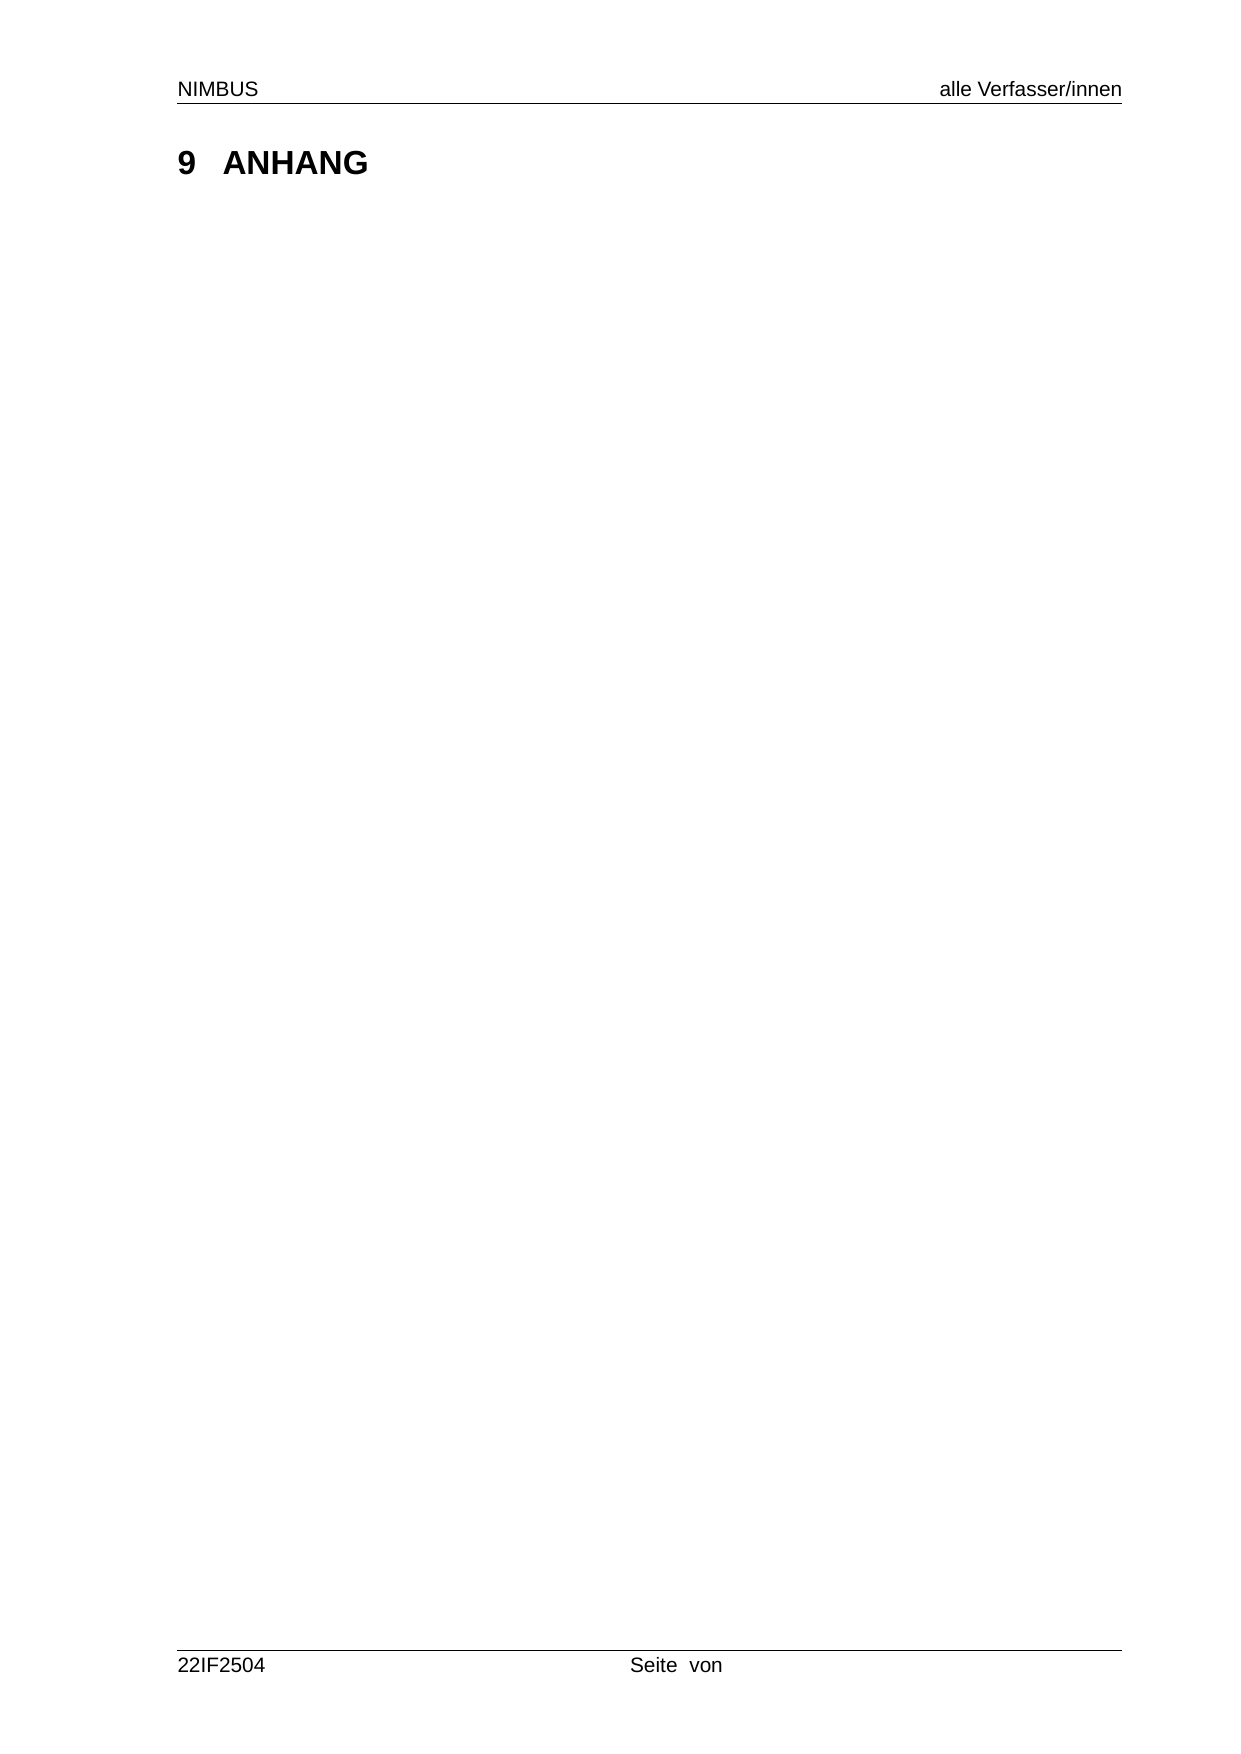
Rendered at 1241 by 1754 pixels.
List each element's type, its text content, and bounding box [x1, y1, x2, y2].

subtitle Anhang [177, 143, 1122, 182]
